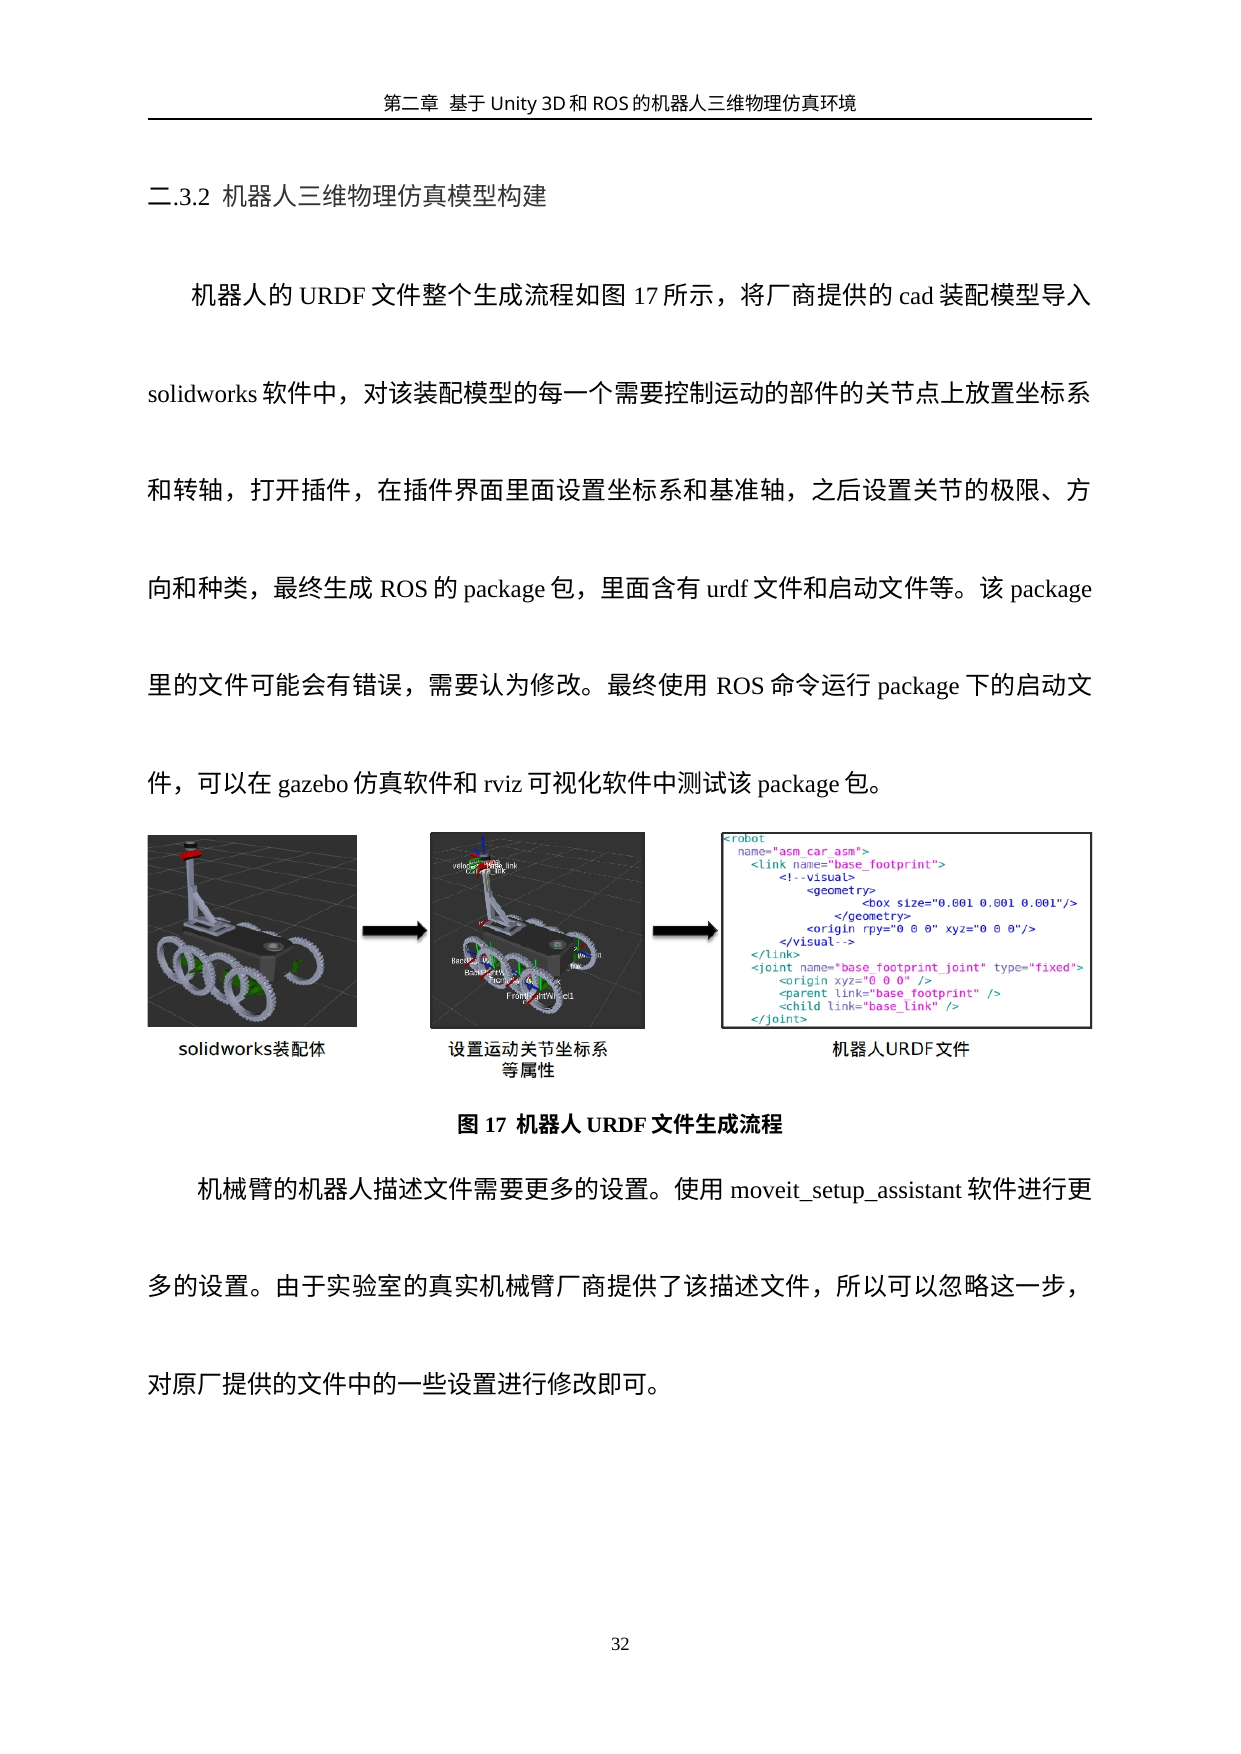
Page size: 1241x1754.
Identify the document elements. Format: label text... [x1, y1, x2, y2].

subtitle 机器人三维物理仿真模型构建 [148, 162, 1092, 227]
text 机器人的URDF文件整个生成流程如图 17所示，将厂商提供的cad装配模型导入solidworks软件中，对该装配模型的每一个需要控制运动的部件的关节点上放置坐标系和转轴，打开插件，在插件界面里面设置坐标系和基准轴，之后设置关节的极限、方向和种类，最终生成ROS的package包，里面含有urdf文件和启动文件等。该package里的文件可能会有错误，需要认为修改。最终使用ROS命令运行package下的启动文件，可以在gazebo仿真软件和rviz可视化软件中测试该package包。 [148, 261, 1092, 814]
text 图 17 机器人URDF文件生成流程 [148, 1106, 1092, 1139]
picture [147, 832, 1093, 1085]
text 机械臂的机器人描述文件需要更多的设置。使用moveit_setup_assistant软件进行更多的设置。由于实验室的真实机械臂厂商提供了该描述文件，所以可以忽略这一步，对原厂提供的文件中的一些设置进行修改即可。 [148, 1155, 1092, 1415]
